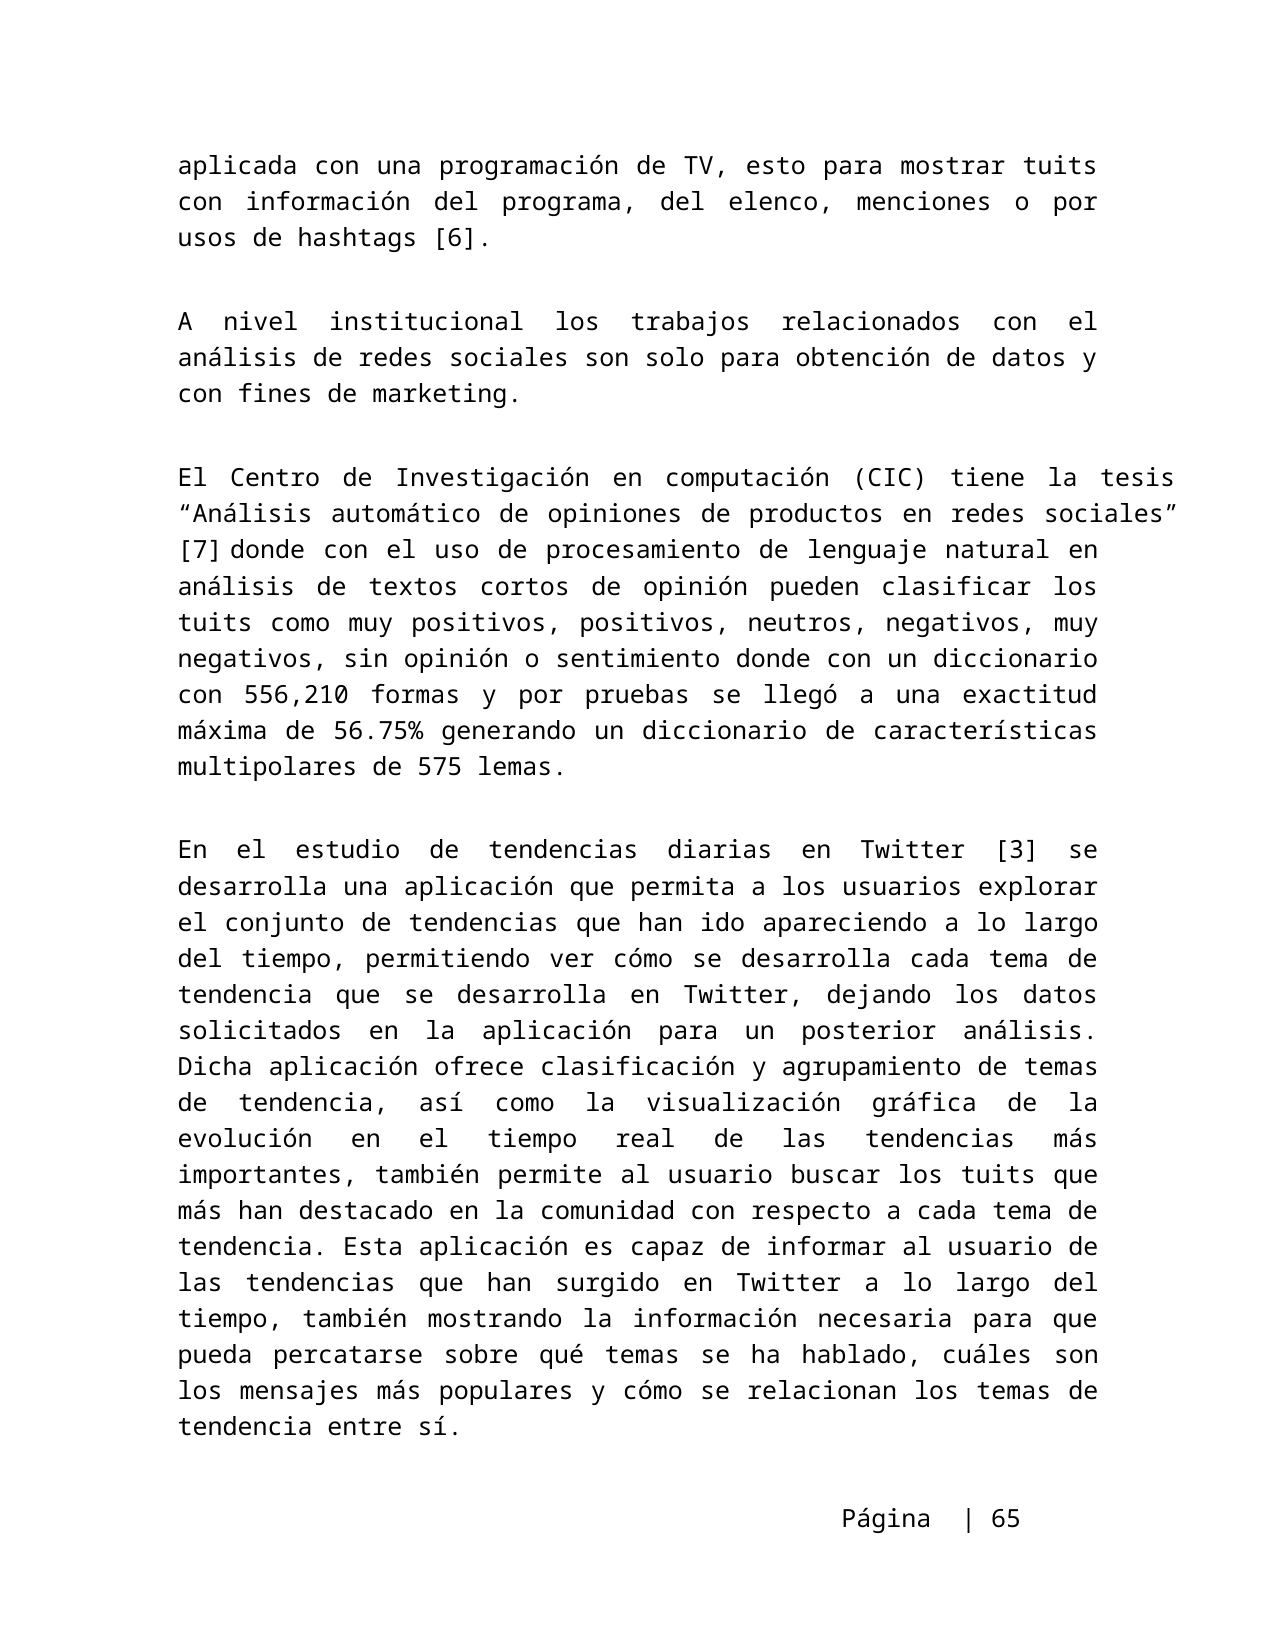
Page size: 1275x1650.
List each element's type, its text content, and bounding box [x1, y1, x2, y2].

text aplicada con una programación de TV, esto para mostrar tuits con información del programa, del elenco, menciones o por usos de hashtags [6]. [177, 147, 1098, 254]
text A nivel institucional los trabajos relacionados con el análisis de redes sociales son solo para obtención de datos y con fines de marketing. [177, 304, 1098, 410]
text En el estudio de tendencias diarias en Twitter [3] se desarrolla una aplicación que permita a los usuarios explorar el conjunto de tendencias que han ido apareciendo a lo largo del tiempo, permitiendo ver cómo se desarrolla cada tema de tendencia que se desarrolla en Twitter, dejando los datos solicitados en la aplicación para un posterior análisis. Dicha aplicación ofrece clasificación y agrupamiento de temas de tendencia, así como la visualización gráfica de la evolución en el tiempo real de las tendencias más importantes, también permite al usuario buscar los tuits que más han destacado en la comunidad con respecto a cada tema de tendencia. Esta aplicación es capaz de informar al usuario de las tendencias que han surgido en Twitter a lo largo del tiempo, también mostrando la información necesaria para que pueda percatarse sobre qué temas se ha hablado, cuáles son los mensajes más populares y cómo se relacionan los temas de tendencia entre sí. [177, 832, 1098, 1443]
text El Centro de Investigación en computación (CIC) tiene la tesis [177, 460, 1264, 494]
text “Análisis automático de opiniones de productos en redes sociales” [177, 496, 1264, 530]
list donde con el uso de procesamiento de lenguaje natural en análisis de textos cortos de opinión pueden clasificar los tuits como muy positivos, positivos, neutros, negativos, muy negativos, sin opinión o sentimiento donde con un diccionario con 556,210 formas y por pruebas se llegó a una exactitud máxima de 56.75% generando un diccionario de características multipolares de 575 lemas. [177, 532, 1098, 782]
